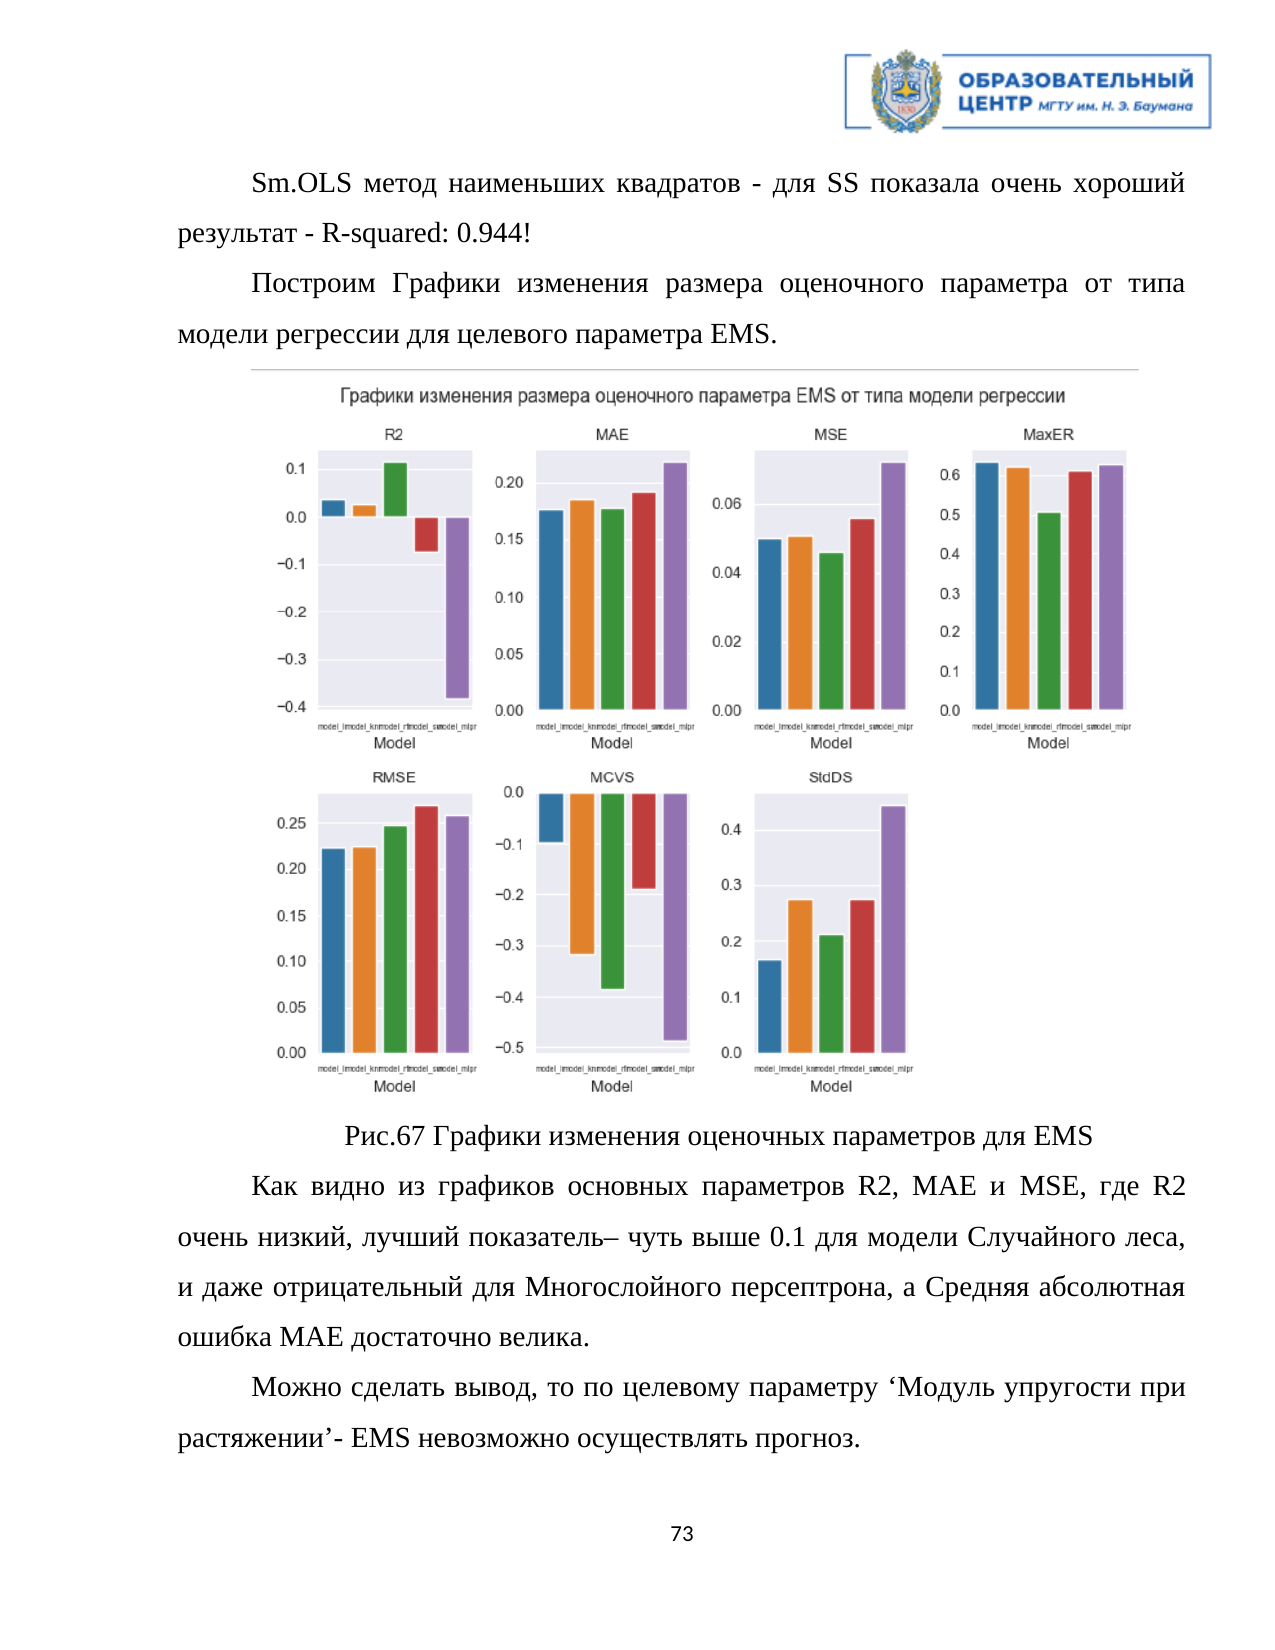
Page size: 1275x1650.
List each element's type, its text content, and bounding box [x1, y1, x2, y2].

text Sm.OLS метод наименьших квадратов - для SS показала очень хороший результат - R-squared: 0.944! [177, 118, 1186, 249]
text Можно сделать вывод, то по целевому параметру ‘Модуль упругости при растяжении’- EMS невозможно осуществлять прогноз. [177, 1369, 1186, 1453]
picture [251, 366, 1139, 1102]
picture [814, 26, 1262, 149]
text Построим Графики изменения размера оценочного параметра от типа модели регрессии для целевого параметра EMS. [177, 266, 1186, 349]
text Как видно из графиков основных параметров R2, MAE и MSE, где R2 очень низкий, лучший показатель– чуть выше 0.1 для модели Случайного леса, и даже отрицательный для Многослойного персептрона, а Средняя абсолютная ошибка MAE достаточно велика. [177, 1168, 1186, 1353]
text Рис.67 Графики изменения оценочных параметров для EMS [177, 1118, 1186, 1152]
